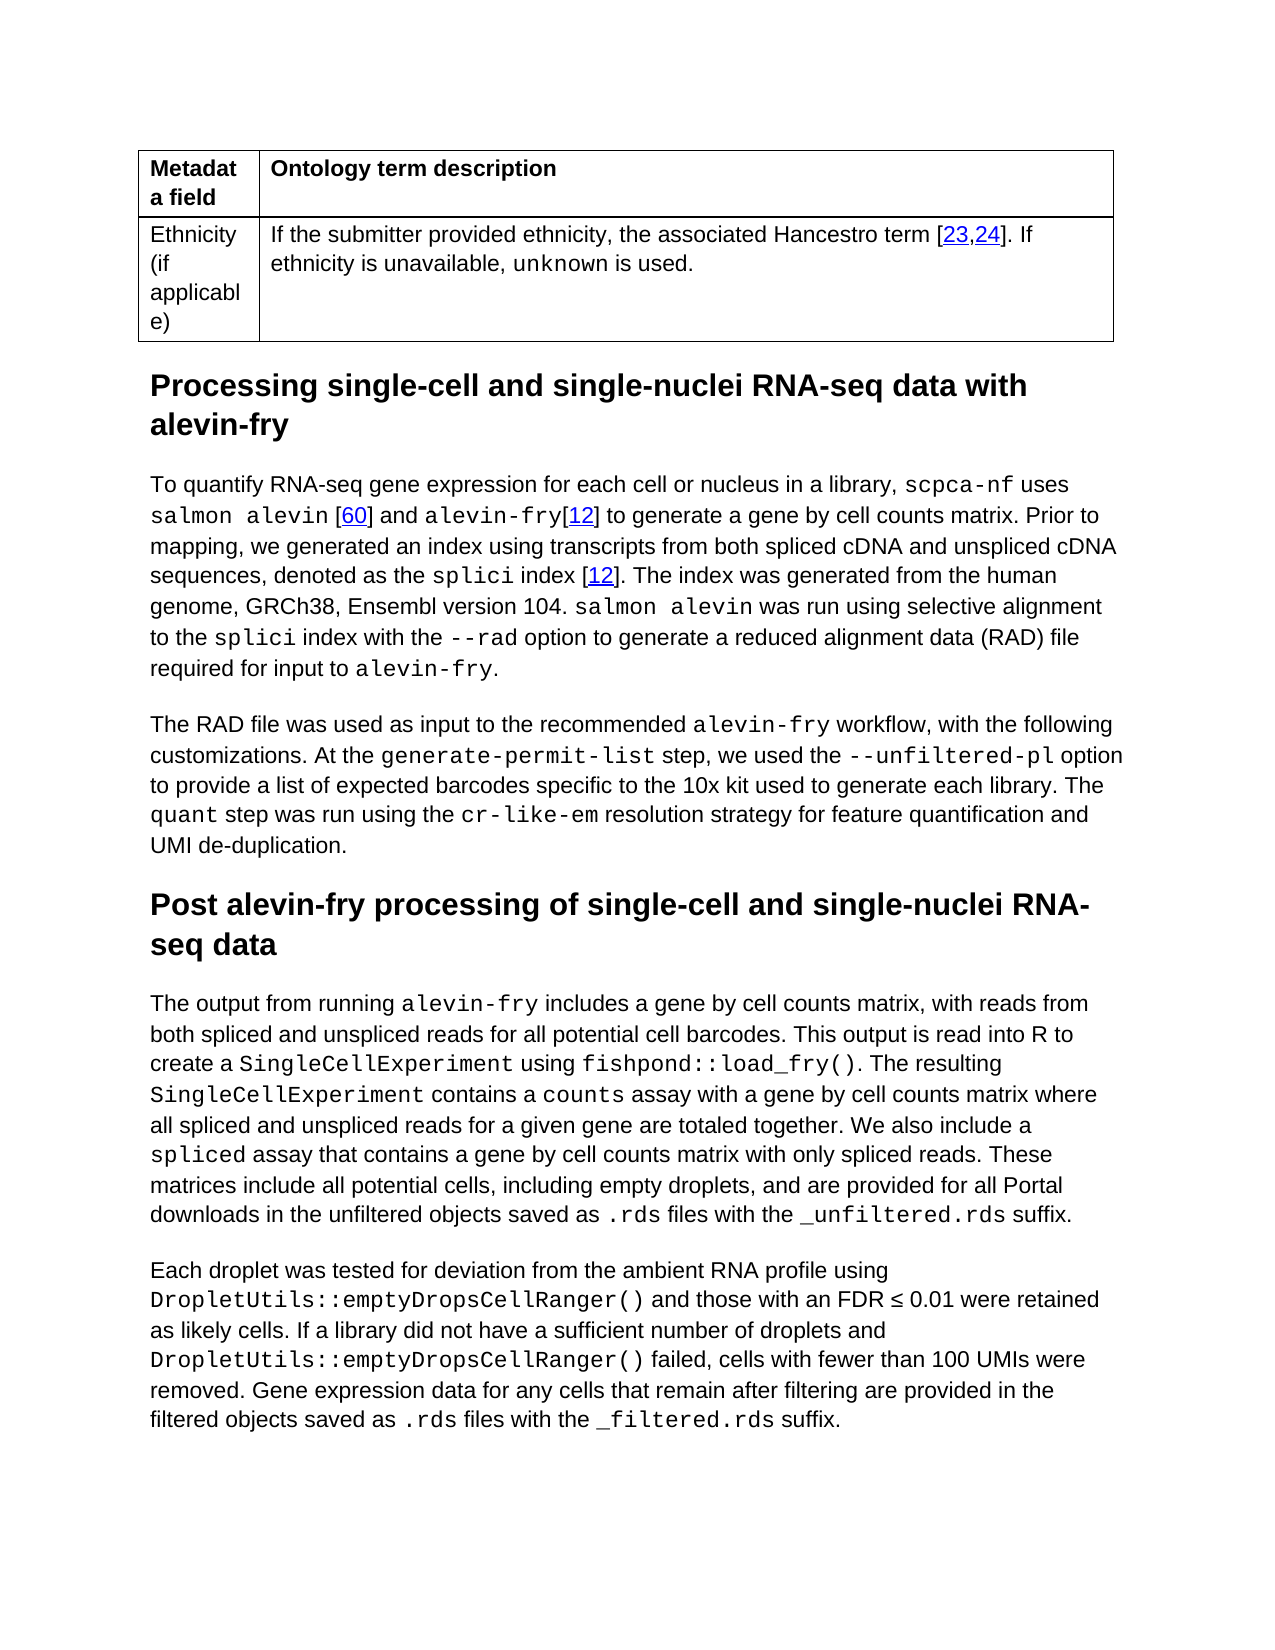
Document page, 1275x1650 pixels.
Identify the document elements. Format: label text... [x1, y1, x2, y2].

subtitle Post alevin-fry processing of single-cell and single-nuclei RNA-seq data [150, 886, 1125, 962]
text The output from running alevin-fry includes a gene by cell counts matrix, with reads from both spliced and unspliced reads for all potential cell barcodes. This output is read into R to create a SingleCellExperiment using fishpond::load_fry(). The resulting SingleCellExperiment contains a counts assay with a gene by cell counts matrix where all spliced and unspliced reads for a given gene are totaled together. We also include a spliced assay that contains a gene by cell counts matrix with only spliced reads. These matrices include all potential cells, including empty droplets, and are provided for all Portal downloads in the unfiltered objects saved as .rds files with the _unfiltered.rds suffix. [150, 990, 1125, 1229]
table_header Metadata field [139, 151, 259, 216]
table_cell Ethnicity (if applicable) [139, 218, 259, 341]
text The RAD file was used as input to the recommended alevin-fry workflow, with the following customizations. At the generate-permit-list step, we used the --unfiltered-pl option to provide a list of expected barcodes specific to the 10x kit used to generate each library. The quant step was run using the cr-like-em resolution strategy for feature quantification and UMI de-duplication. [150, 711, 1125, 859]
text Each droplet was tested for deviation from the ambient RNA profile using DropletUtils::emptyDropsCellRanger() and those with an FDR ≤ 0.01 were retained as likely cells. If a library did not have a sufficient number of droplets and DropletUtils::emptyDropsCellRanger() failed, cells with fewer than 100 UMIs were removed. Gene expression data for any cells that remain after filtering are provided in the filtered objects saved as .rds files with the _filtered.rds suffix. [150, 1257, 1125, 1434]
text To quantify RNA-seq gene expression for each cell or nucleus in a library, scpca-nf uses salmon alevin [60] and alevin-fry[12] to generate a gene by cell counts matrix. Prior to mapping, we generated an index using transcripts from both spliced cDNA and unspliced cDNA sequences, denoted as the splici index [12]. The index was generated from the human genome, GRCh38, Ensembl version 104. salmon alevin was run using selective alignment to the splici index with the --rad option to generate a reduced alignment data (RAD) file required for input to alevin-fry. [150, 471, 1125, 683]
table_cell If the submitter provided ethnicity, the associated Hancestro term [23,24]. If ethnicity is unavailable, unknown is used. [260, 218, 1113, 341]
subtitle Processing single-cell and single-nuclei RNA-seq data with alevin-fry [150, 367, 1125, 442]
table_header Ontology term description [260, 151, 1113, 216]
